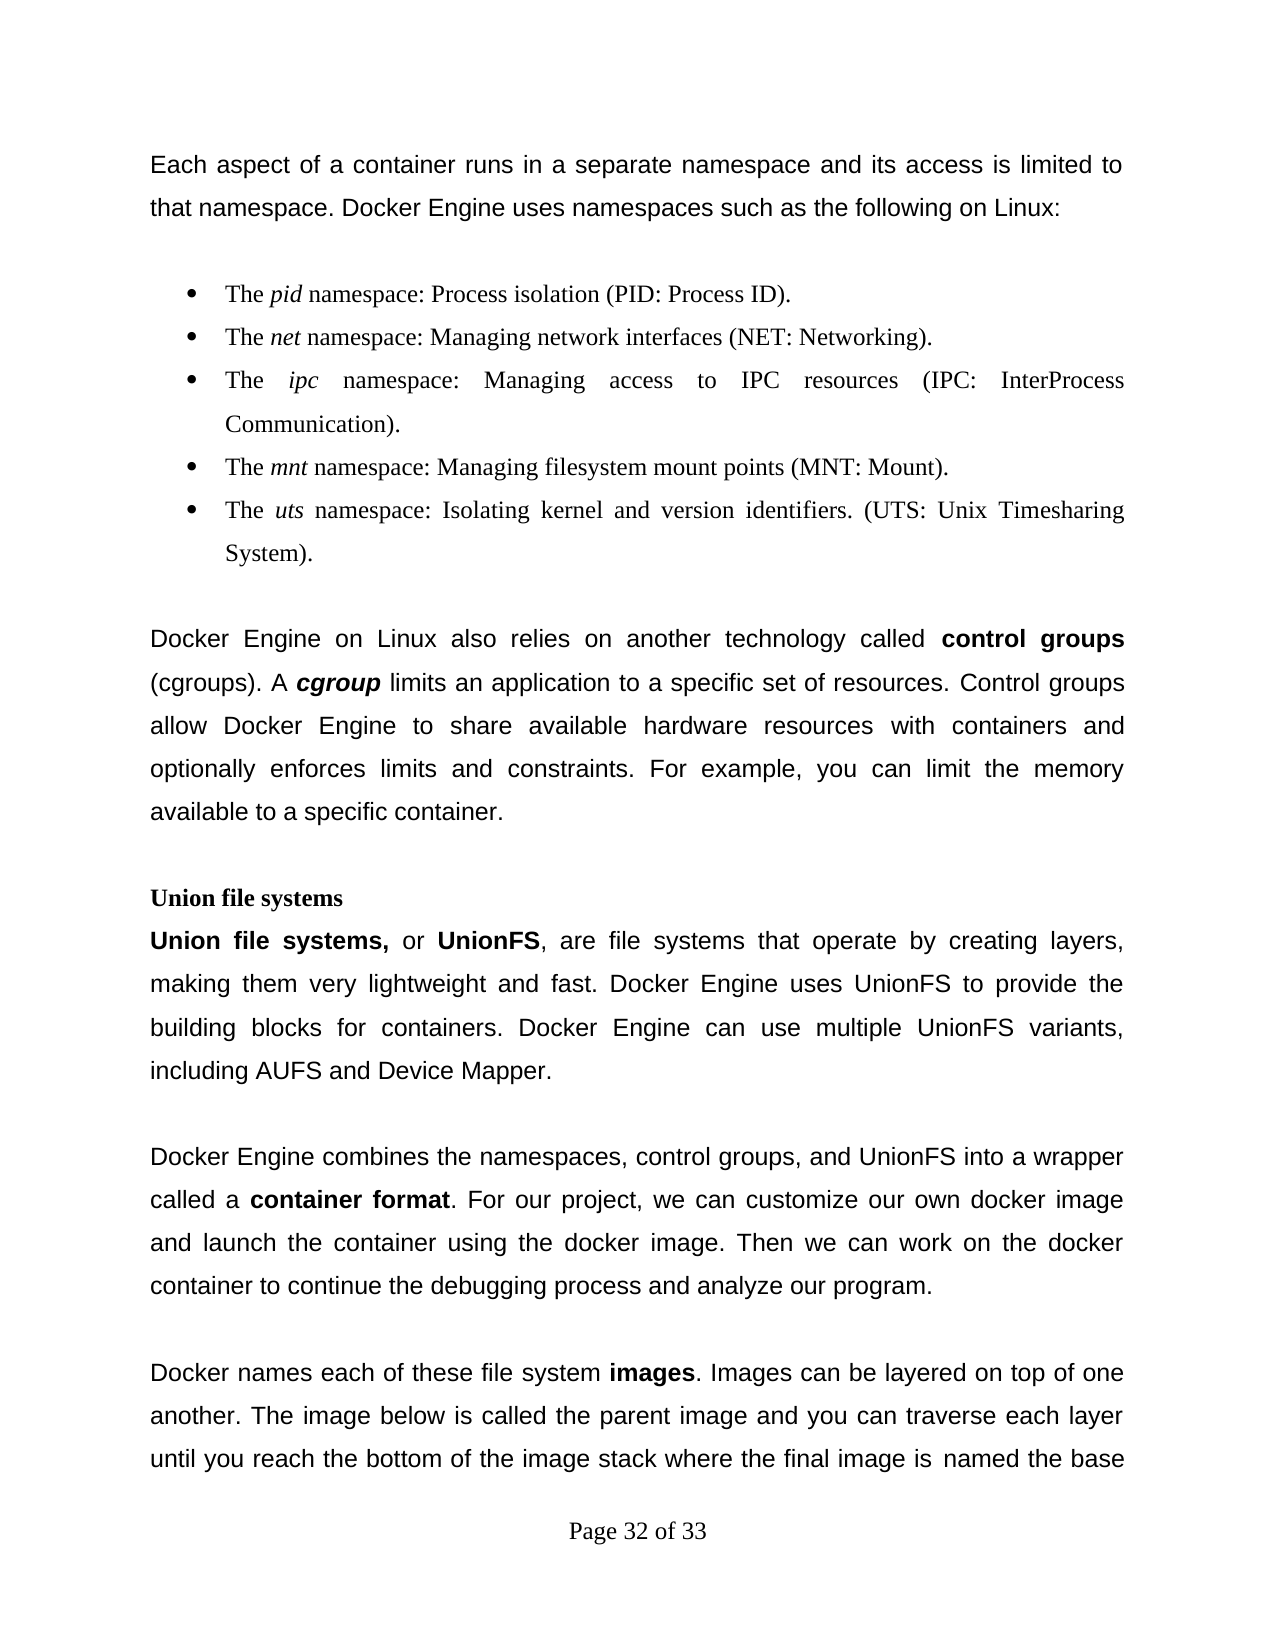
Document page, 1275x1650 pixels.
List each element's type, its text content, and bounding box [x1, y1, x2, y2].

subtitle Union file systems [150, 883, 1125, 912]
text Union file systems, or UnionFS, are file systems that operate by creating layers, making them very lightweight and fast. Docker Engine uses UnionFS to provide the building blocks for containers. Docker Engine can use multiple UnionFS variants, including AUFS and Device Mapper. [150, 926, 1125, 1084]
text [150, 150, 1125, 222]
list The mnt namespace: Managing filesystem mount points (MNT: Mount). [187, 452, 1125, 481]
list The pid namespace: Process isolation (PID: Process ID). [187, 279, 1125, 308]
list The ipc namespace: Managing access to IPC resources (IPC: InterProcess Communication). [187, 366, 1125, 437]
text Docker Engine on Linux also relies on another technology called control groups (cgroups). A cgroup limits an application to a specific set of resources. Control groups allow Docker Engine to share available hardware resources with containers and optionally enforces limits and constraints. For example, you can limit the memory available to a specific container. [150, 624, 1125, 826]
text Docker Engine combines the namespaces, control groups, and UnionFS into a wrapper called a container format. For our project, we can customize our own docker image and launch the container using the docker image. Then we can work on the docker container to continue the debugging process and analyze our program. [150, 1142, 1125, 1300]
list The net namespace: Managing network interfaces (NET: Networking). [187, 322, 1125, 351]
list The uts namespace: Isolating kernel and version identifiers. (UTS: Unix Timesharing System). [187, 495, 1125, 567]
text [150, 1357, 1125, 1472]
